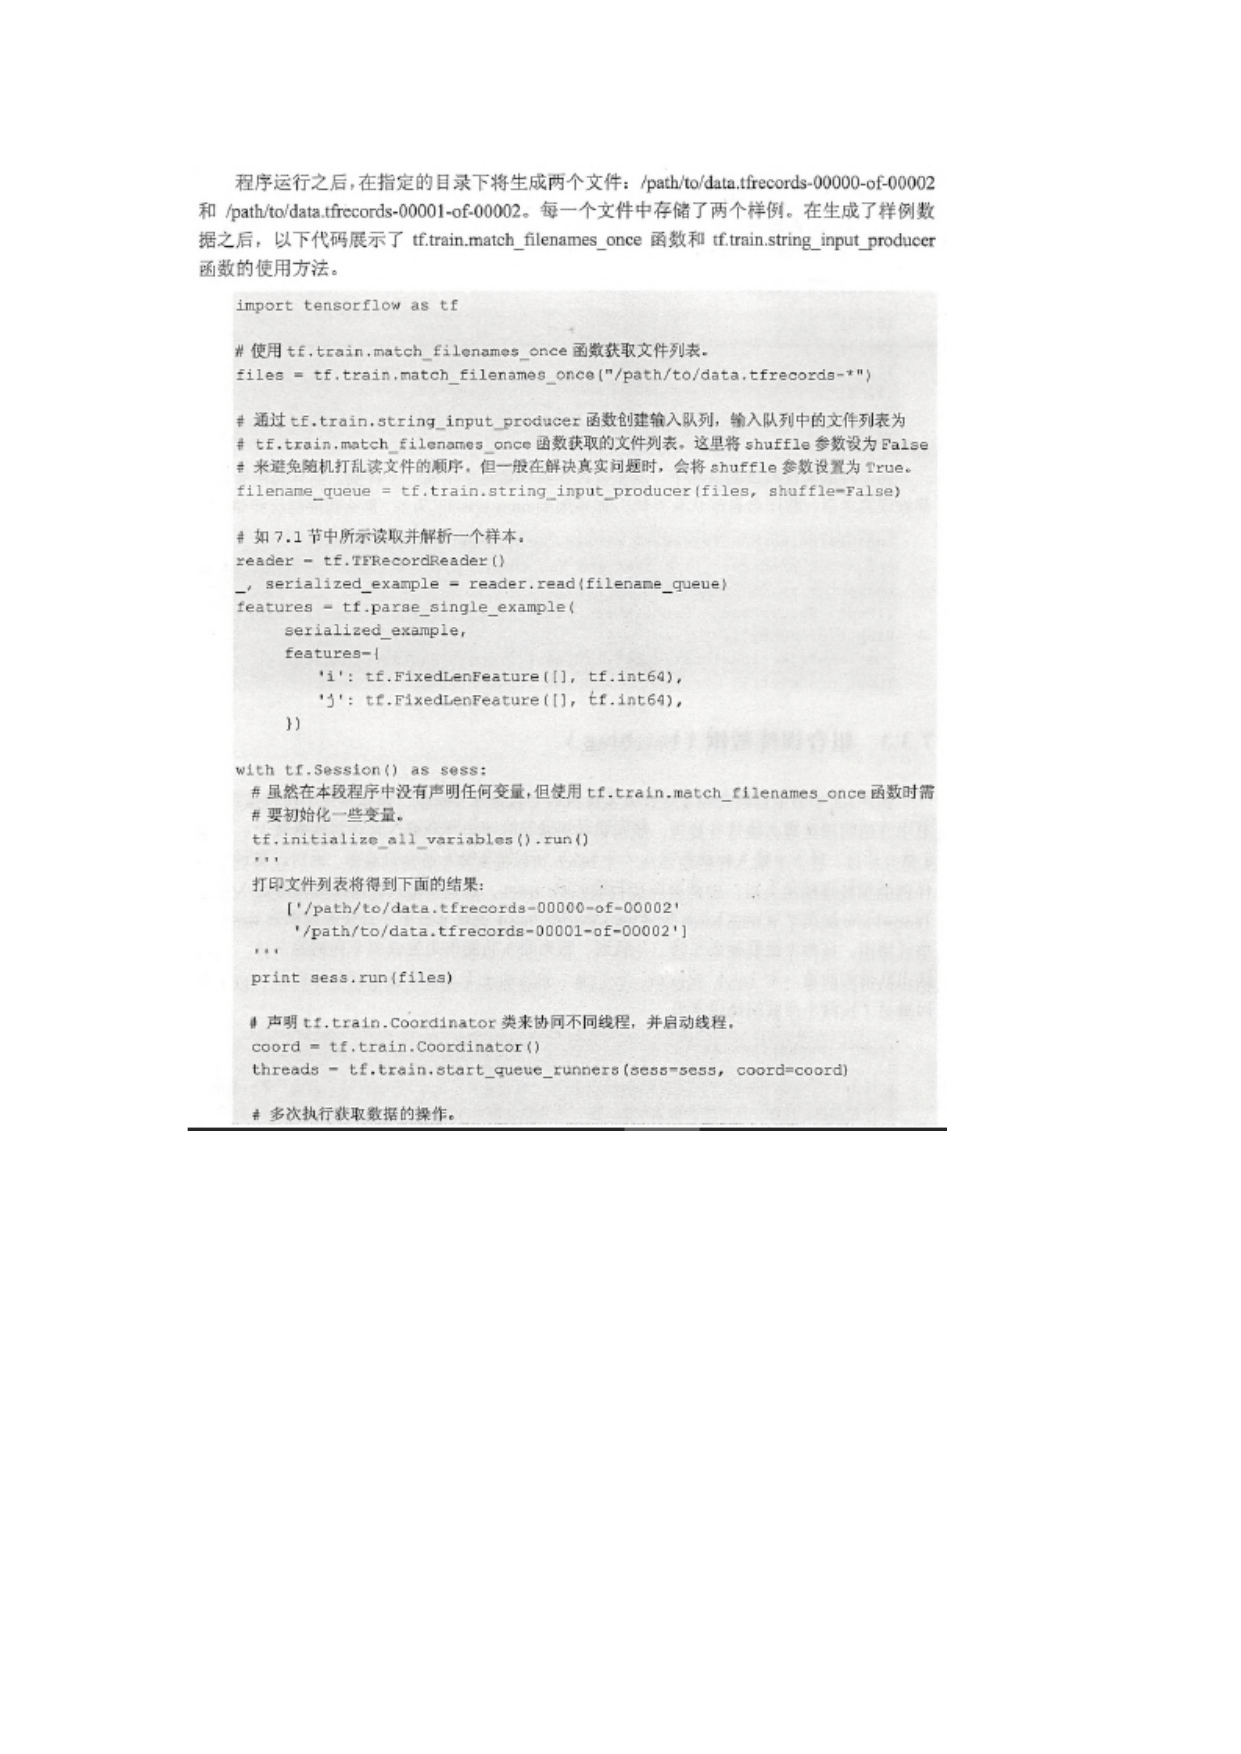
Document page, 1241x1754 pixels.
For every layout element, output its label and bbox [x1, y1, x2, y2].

picture [187, 162, 947, 1131]
